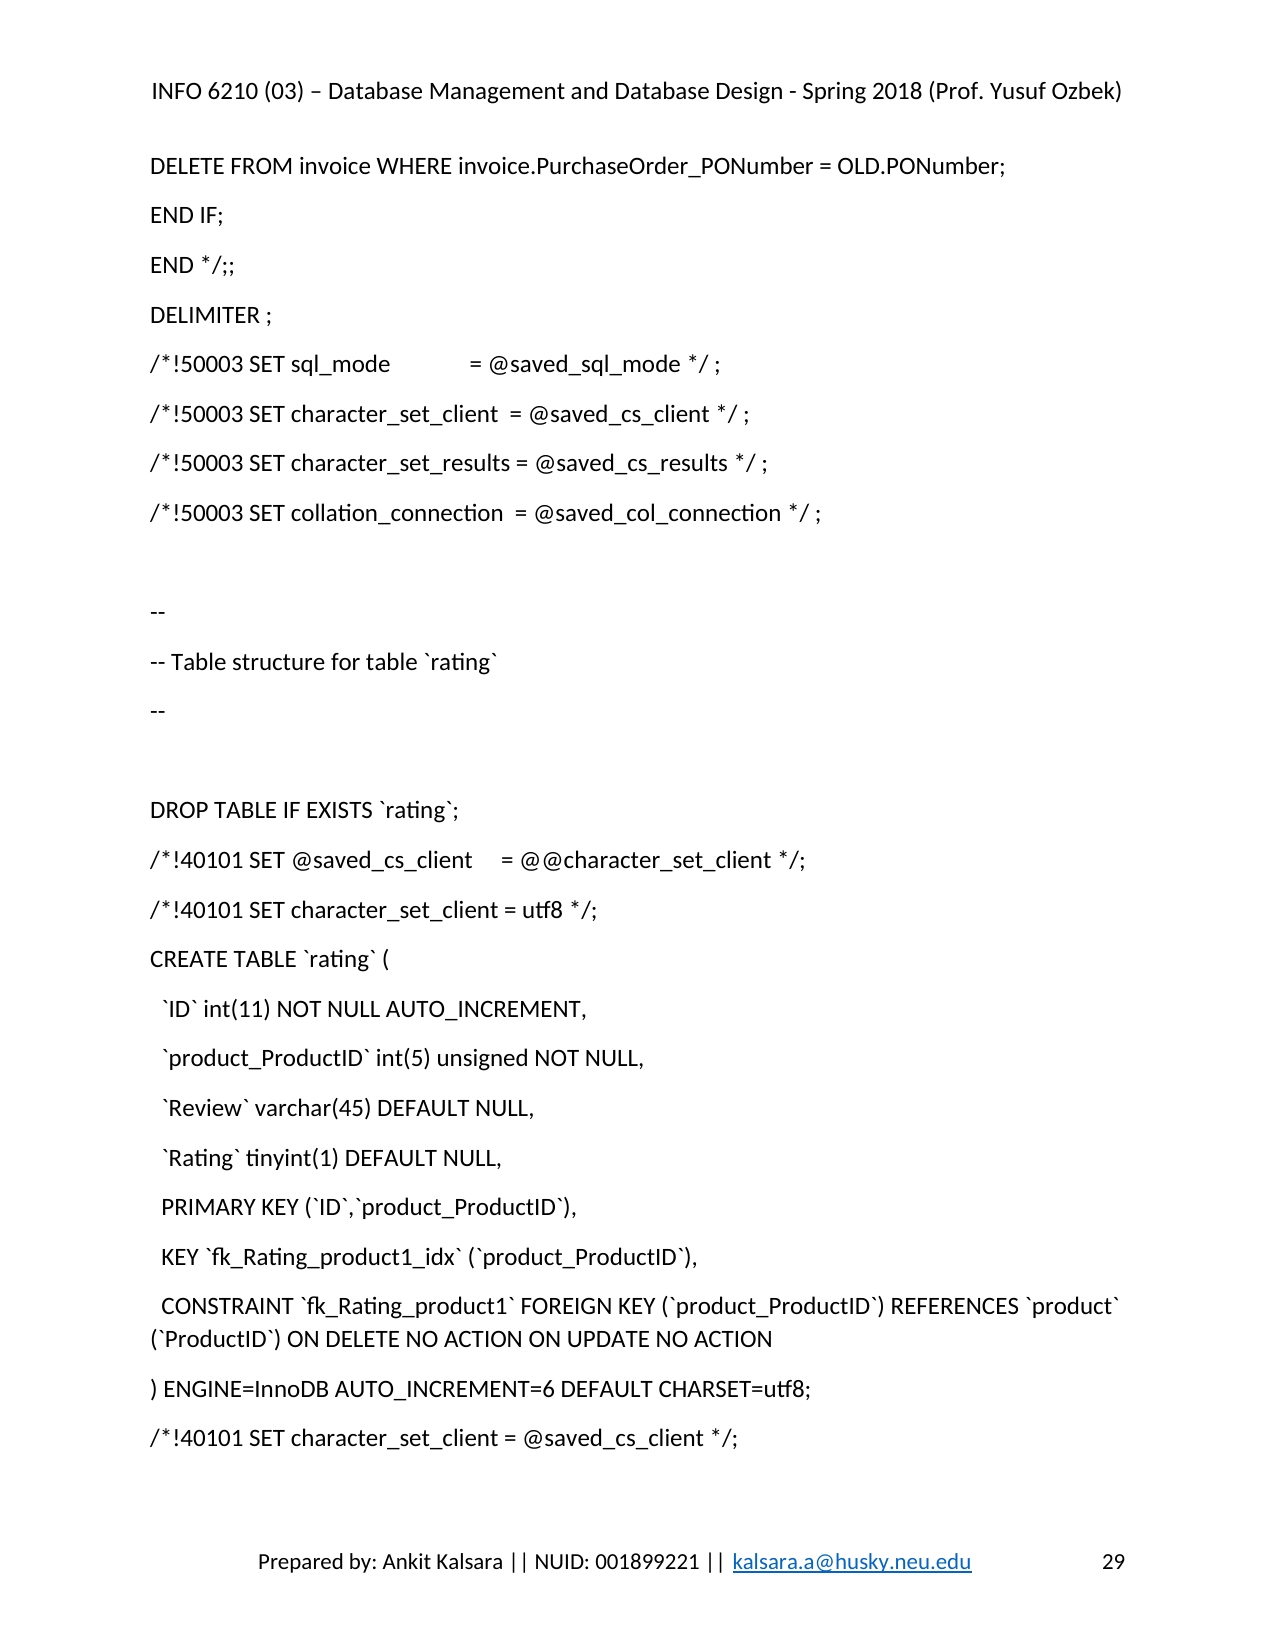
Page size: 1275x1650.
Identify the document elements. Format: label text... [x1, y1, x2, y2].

text /*!40101 SET character_set_client = utf8 */; [150, 894, 1125, 924]
text END IF; [150, 199, 1125, 230]
text DELIMITER ; [150, 299, 1125, 329]
text /*!50003 SET character_set_results = @saved_cs_results */ ; [150, 447, 1125, 478]
text `Rating` tinyint(1) DEFAULT NULL, [150, 1142, 1125, 1172]
text `product_ProductID` int(5) unsigned NOT NULL, [150, 1042, 1125, 1073]
text /*!50003 SET collation_connection = @saved_col_connection */ ; [150, 497, 1125, 528]
text KEY `fk_Rating_product1_idx` (`product_ProductID`), [150, 1241, 1125, 1271]
text /*!40101 SET @saved_cs_client = @@character_set_client */; [150, 844, 1125, 875]
text END */;; [150, 249, 1125, 280]
text -- [150, 596, 1125, 627]
text DROP TABLE IF EXISTS `rating`; [150, 794, 1125, 825]
text -- Table structure for table `rating` [150, 646, 1125, 676]
text CONSTRAINT `fk_Rating_product1` FOREIGN KEY (`product_ProductID`) REFERENCES `product` (`ProductID`) ON DELETE NO ACTION ON UPDATE NO ACTION [150, 1290, 1125, 1354]
text `ID` int(11) NOT NULL AUTO_INCREMENT, [150, 993, 1125, 1023]
text /*!50003 SET sql_mode = @saved_sql_mode */ ; [150, 348, 1125, 379]
text -- [150, 695, 1125, 726]
text ) ENGINE=InnoDB AUTO_INCREMENT=6 DEFAULT CHARSET=utf8; [150, 1373, 1125, 1403]
text /*!40101 SET character_set_client = @saved_cs_client */; [150, 1422, 1125, 1453]
text DELETE FROM invoice WHERE invoice.PurchaseOrder_PONumber = OLD.PONumber; [150, 150, 1125, 181]
text /*!50003 SET character_set_client = @saved_cs_client */ ; [150, 398, 1125, 428]
text `Review` varchar(45) DEFAULT NULL, [150, 1092, 1125, 1123]
text CREATE TABLE `rating` ( [150, 943, 1125, 974]
text PRIMARY KEY (`ID`,`product_ProductID`), [150, 1191, 1125, 1222]
